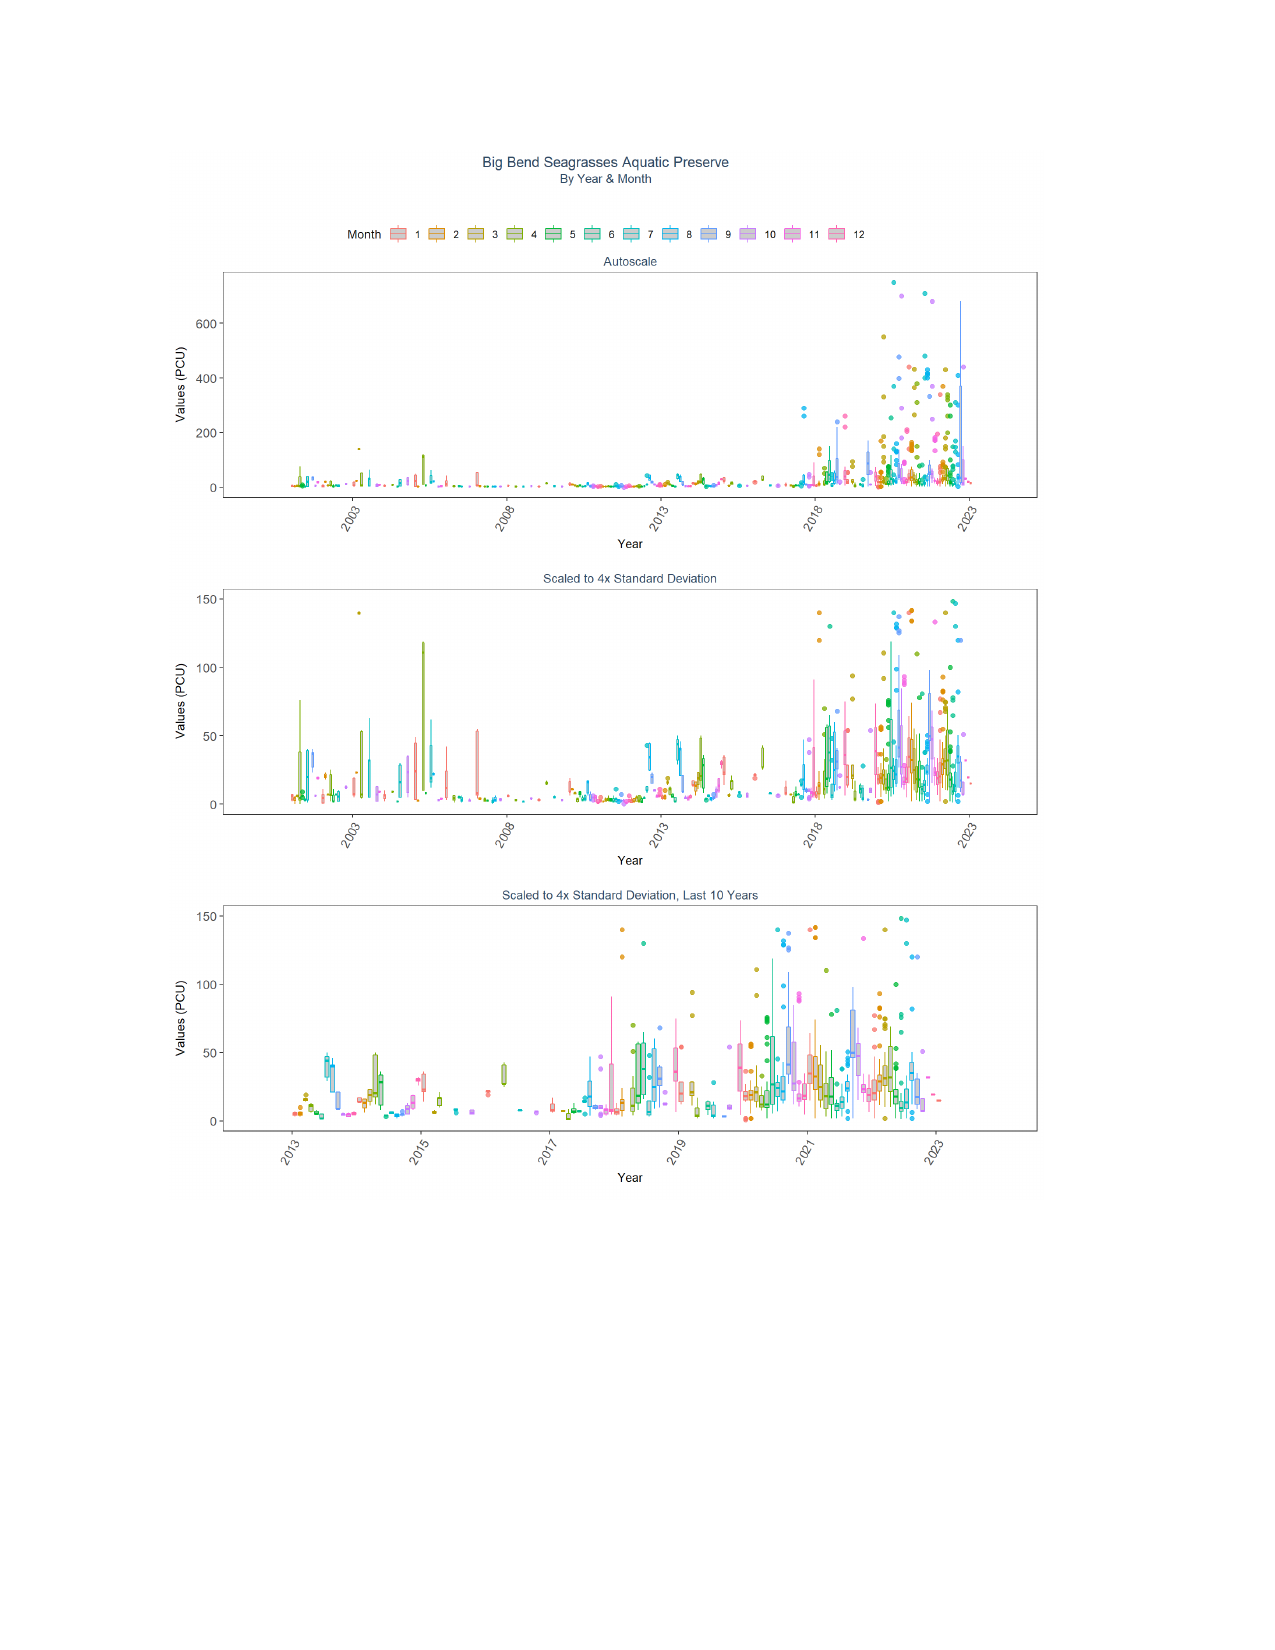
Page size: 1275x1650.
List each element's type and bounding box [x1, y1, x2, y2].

picture [168, 150, 1044, 1200]
